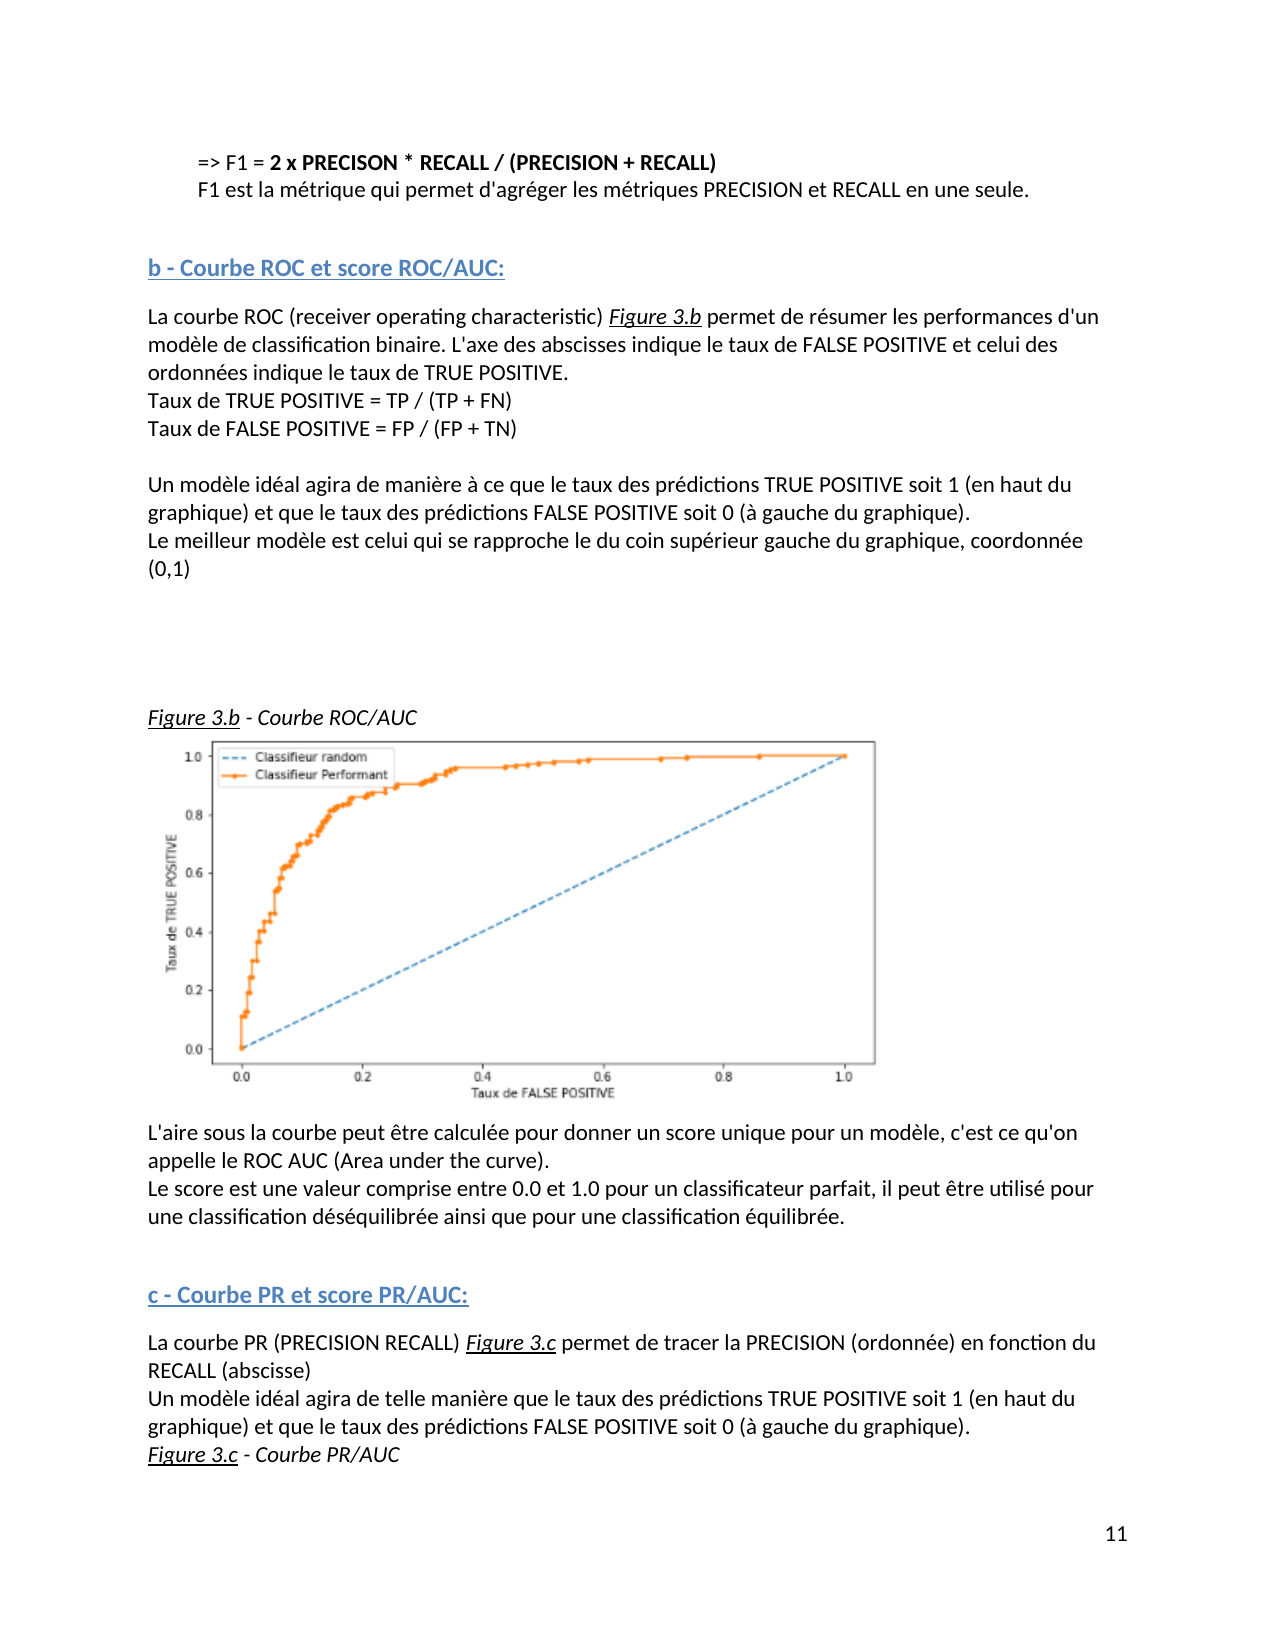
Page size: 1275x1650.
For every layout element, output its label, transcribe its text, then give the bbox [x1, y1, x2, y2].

subtitle c - Courbe PR et score PR/AUC: [148, 1279, 1127, 1309]
text La courbe ROC (receiver operating characteristic) Figure 3.b permet de résumer les performances d'un modèle de classification binaire. L'axe des abscisses indique le taux de FALSE POSITIVE et celui des ordonnées indique le taux de TRUE POSITIVE. Taux de TRUE POSITIVE = TP / (TP + FN) Taux de FALSE POSITIVE = FP / (FP + TN) Un modèle idéal agira de manière à ce que le taux des prédictions TRUE POSITIVE soit 1 (en haut du graphique) et que le taux des prédictions FALSE POSITIVE soit 0 (à gauche du graphique). Le meilleur modèle est celui qui se rapproche le du coin supérieur gauche du graphique, coordonnée (0,1) [148, 302, 1127, 610]
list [148, 148, 1127, 232]
text Figure 3.b - Courbe ROC/AUC [148, 703, 1127, 732]
subtitle b - Courbe ROC et score ROC/AUC: [148, 252, 1127, 283]
text L'aire sous la courbe peut être calculée pour donner un score unique pour un modèle, c'est ce qu'on appelle le ROC AUC (Area under the curve). Le score est une valeur comprise entre 0.0 et 1.0 pour un classificateur parfait, il peut être utilisé pour une classification déséquilibrée ainsi que pour une classification équilibrée. [148, 1118, 1127, 1258]
picture [147, 735, 911, 1115]
text La courbe PR (PRECISION RECALL) Figure 3.c permet de tracer la PRECISION (ordonnée) en fonction du RECALL (abscisse) Un modèle idéal agira de telle manière que le taux des prédictions TRUE POSITIVE soit 1 (en haut du graphique) et que le taux des prédictions FALSE POSITIVE soit 0 (à gauche du graphique). Figure 3.c - Courbe PR/AUC [148, 1328, 1127, 1468]
